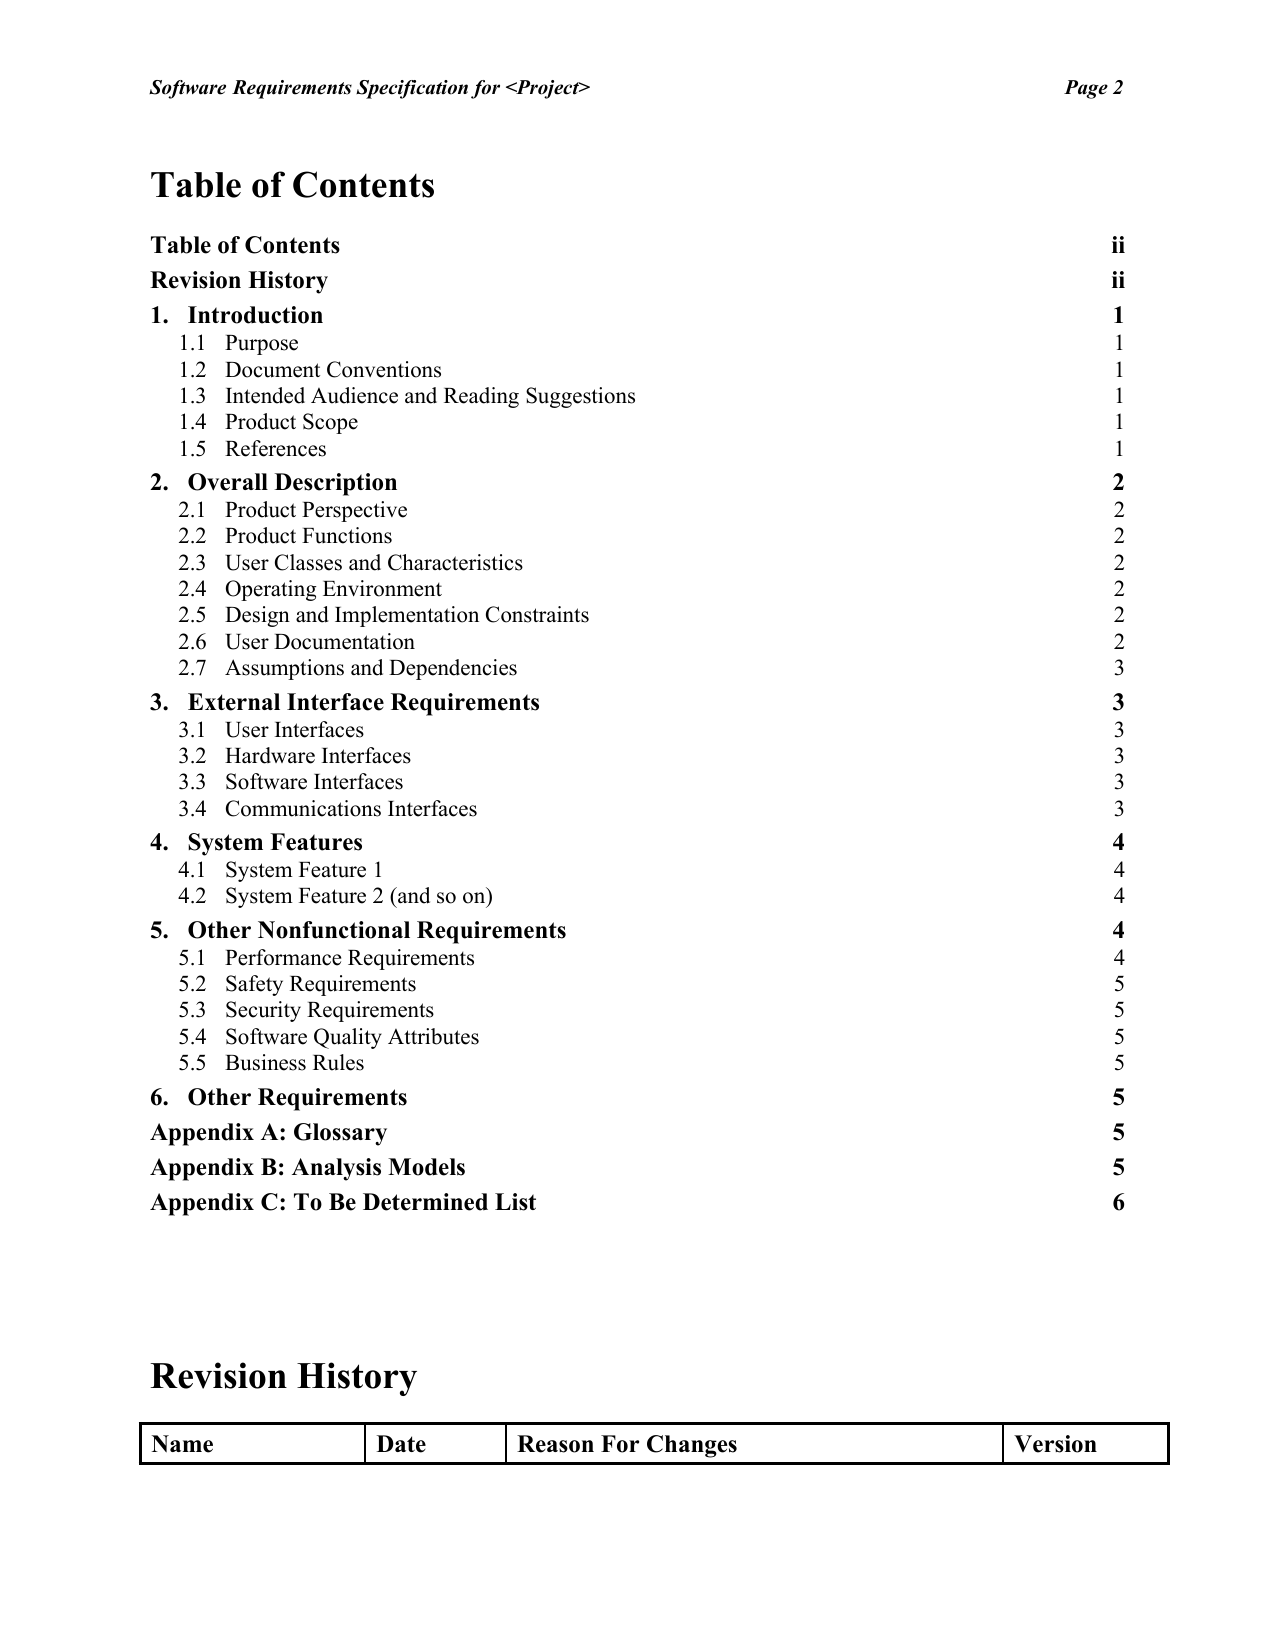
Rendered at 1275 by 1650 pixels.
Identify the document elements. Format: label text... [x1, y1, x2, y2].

table_header Reason For Changes [507, 1425, 1002, 1462]
table_header Name [142, 1425, 364, 1462]
table_header Version [1004, 1425, 1167, 1462]
text Revision History [150, 1354, 1125, 1397]
table_header Date [366, 1425, 505, 1462]
text Table of Contents [150, 162, 1125, 206]
